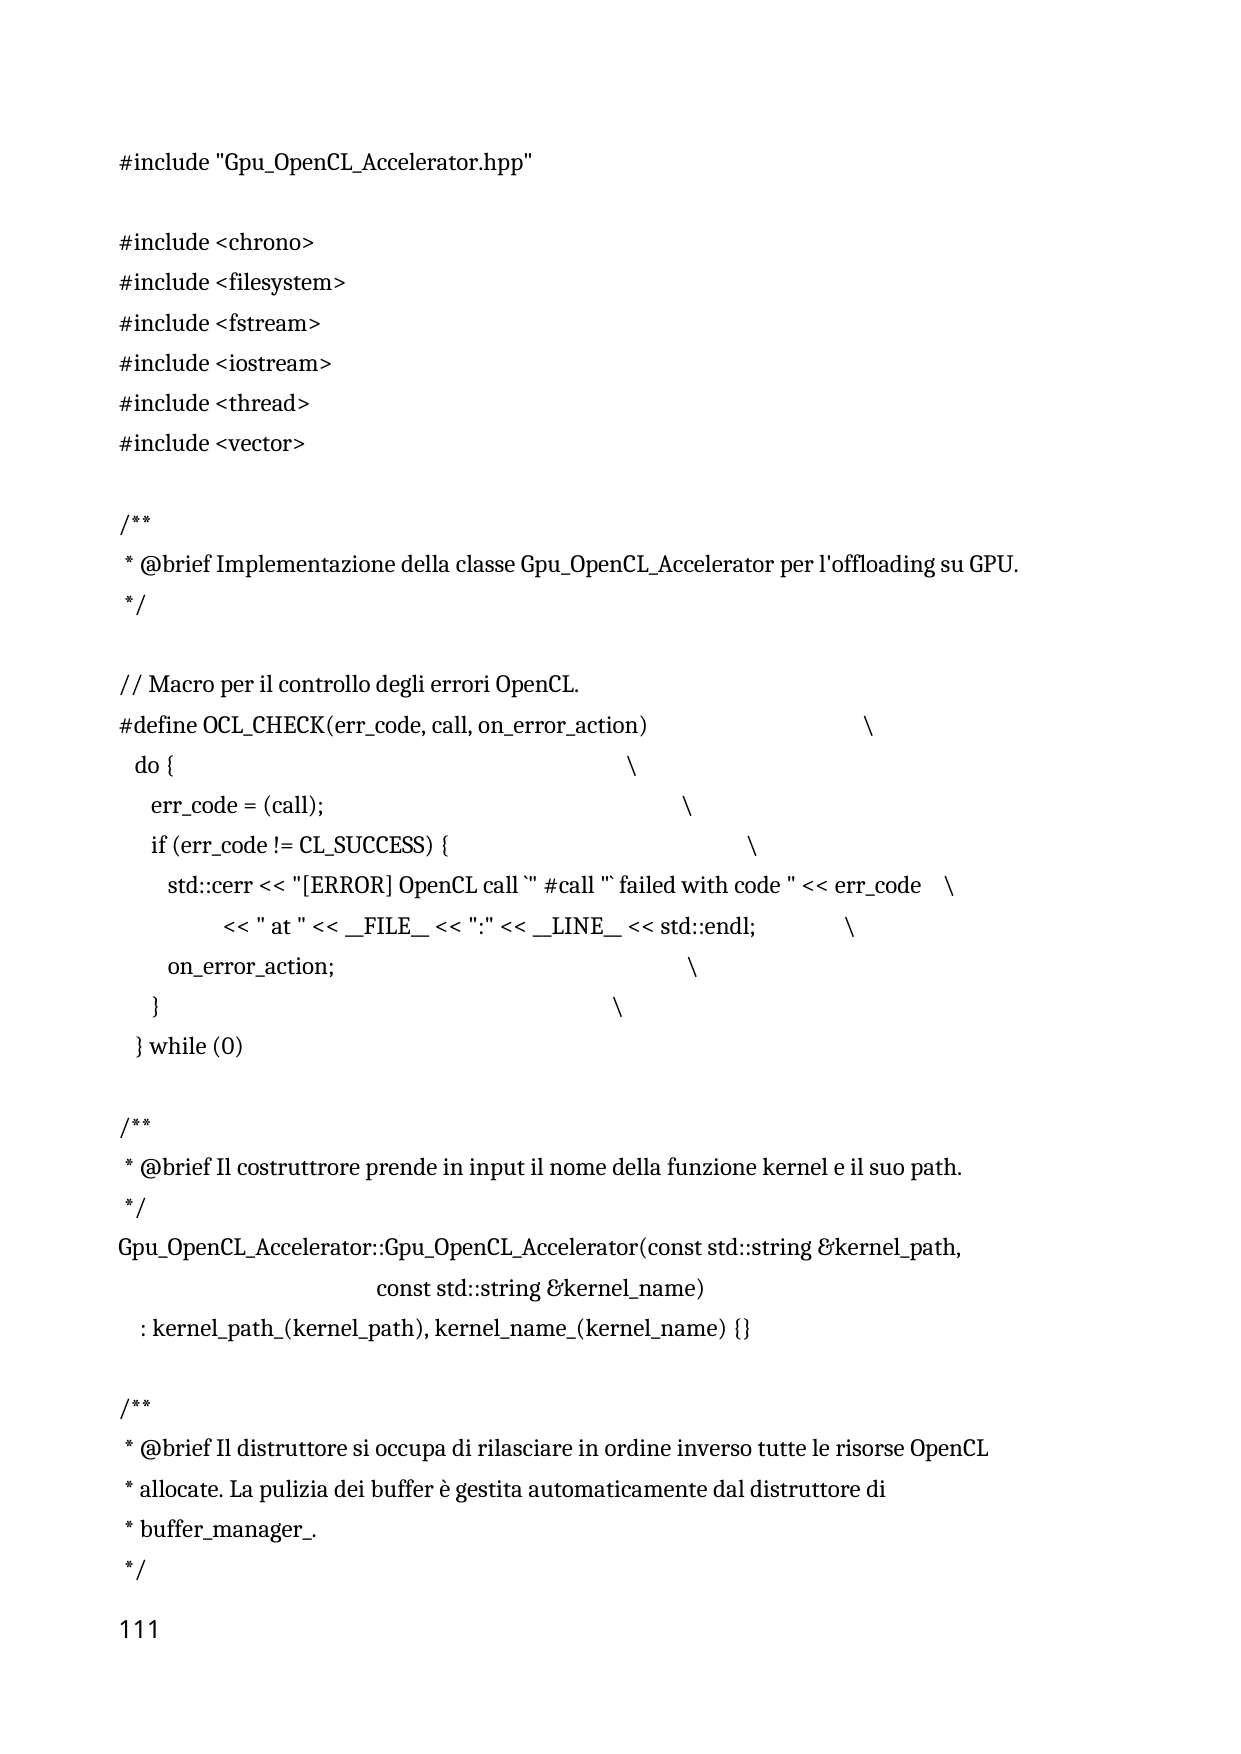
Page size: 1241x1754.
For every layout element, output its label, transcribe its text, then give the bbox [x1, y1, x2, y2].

text } while (0) [118, 1032, 1122, 1061]
text #include <chrono> [118, 228, 1122, 257]
text on_error_action; \ [118, 952, 1122, 981]
text if (err_code != CL_SUCCESS) { \ [118, 831, 1122, 860]
text * @brief Il distruttore si occupa di rilasciare in ordine inverso tutte le risorse OpenCL [118, 1434, 1122, 1463]
text /** [118, 1113, 1122, 1141]
text #include <iostream> [118, 349, 1122, 377]
text << " at " << __FILE__ << ":" << __LINE__ << std::endl; \ [118, 912, 1122, 940]
text */ [118, 1193, 1122, 1222]
text * allocate. La pulizia dei buffer è gestita automaticamente dal distruttore di [118, 1474, 1122, 1503]
text /** [118, 1394, 1122, 1423]
text /** [118, 509, 1122, 538]
text #include <filesystem> [118, 268, 1122, 297]
text #define OCL_CHECK(err_code, call, on_error_action) \ [118, 711, 1122, 739]
text * @brief Il costruttrore prende in input il nome della funzione kernel e il suo path. [118, 1153, 1122, 1182]
text // Macro per il controllo degli errori OpenCL. [118, 670, 1122, 699]
text err_code = (call); \ [118, 791, 1122, 820]
text */ [118, 590, 1122, 619]
text : kernel_path_(kernel_path), kernel_name_(kernel_name) {} [118, 1314, 1122, 1342]
text * @brief Implementazione della classe Gpu_OpenCL_Accelerator per l'offloading su GPU. [118, 550, 1122, 578]
text #include <fstream> [118, 308, 1122, 337]
text * buffer_manager_. [118, 1515, 1122, 1543]
text #include "Gpu_OpenCL_Accelerator.hpp" [118, 148, 1122, 176]
text #include <vector> [118, 429, 1122, 458]
text const std::string &kernel_name) [118, 1273, 1122, 1302]
text */ [118, 1555, 1122, 1584]
text std::cerr << "[ERROR] OpenCL call `" #call "` failed with code " << err_code \ [118, 871, 1122, 900]
text Gpu_OpenCL_Accelerator::Gpu_OpenCL_Accelerator(const std::string &kernel_path, [118, 1233, 1122, 1262]
text #include <thread> [118, 389, 1122, 418]
text } \ [118, 992, 1122, 1021]
text do { \ [118, 751, 1122, 779]
